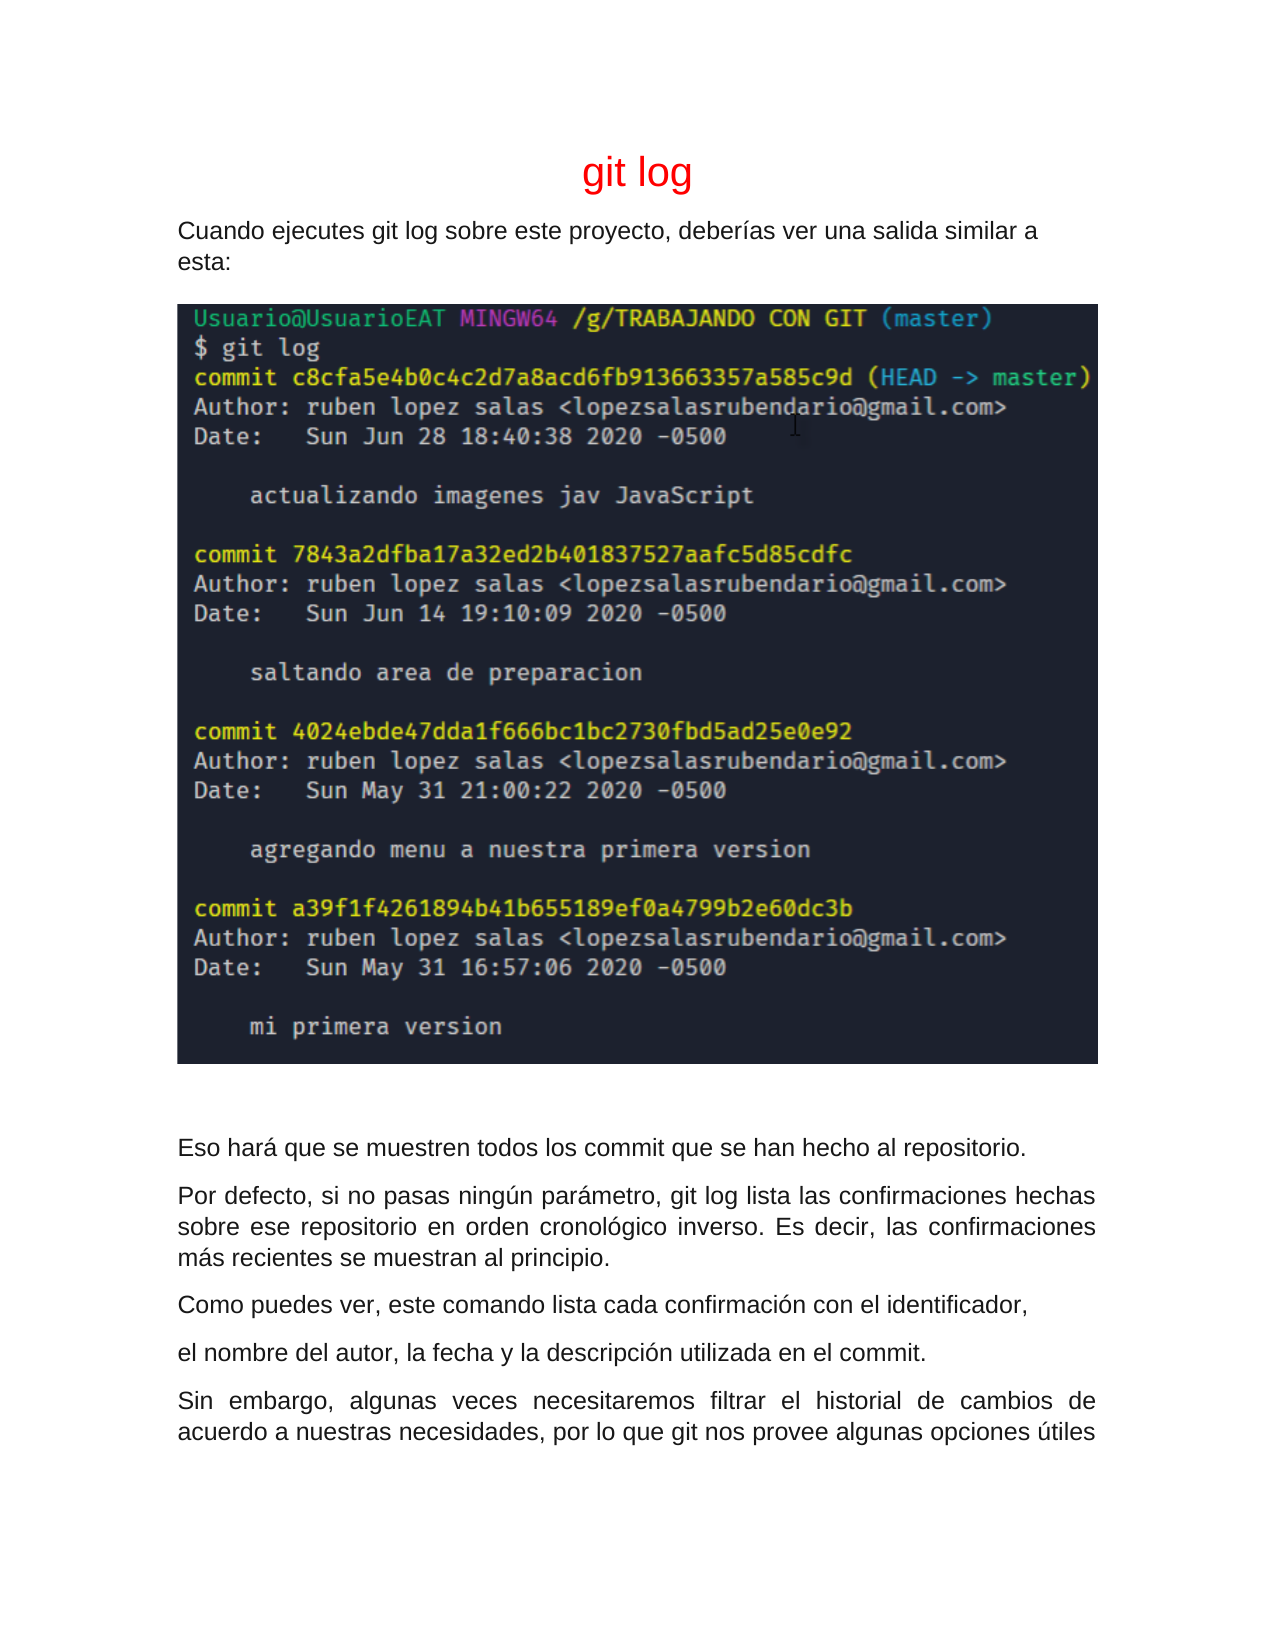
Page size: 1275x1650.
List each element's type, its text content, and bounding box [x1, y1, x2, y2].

text Como puedes ver, este comando lista cada confirmación con el identificador, [177, 1291, 1098, 1319]
picture [177, 304, 1098, 1064]
text Eso hará que se muestren todos los commit que se han hecho al repositorio. [177, 1133, 1098, 1162]
text Por defecto, si no pasas ningún parámetro, git log lista las confirmaciones hechas sobre ese repositorio en orden cronológico inverso. Es decir, las confirmaciones más recientes se muestran al principio. [177, 1181, 1098, 1272]
text git log [177, 148, 1098, 196]
text el nombre del autor, la fecha y la descripción utilizada en el commit. [177, 1338, 1098, 1367]
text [177, 1386, 1098, 1446]
text Cuando ejecutes git log sobre este proyecto, deberías ver una salida similar a esta: [177, 216, 1098, 276]
